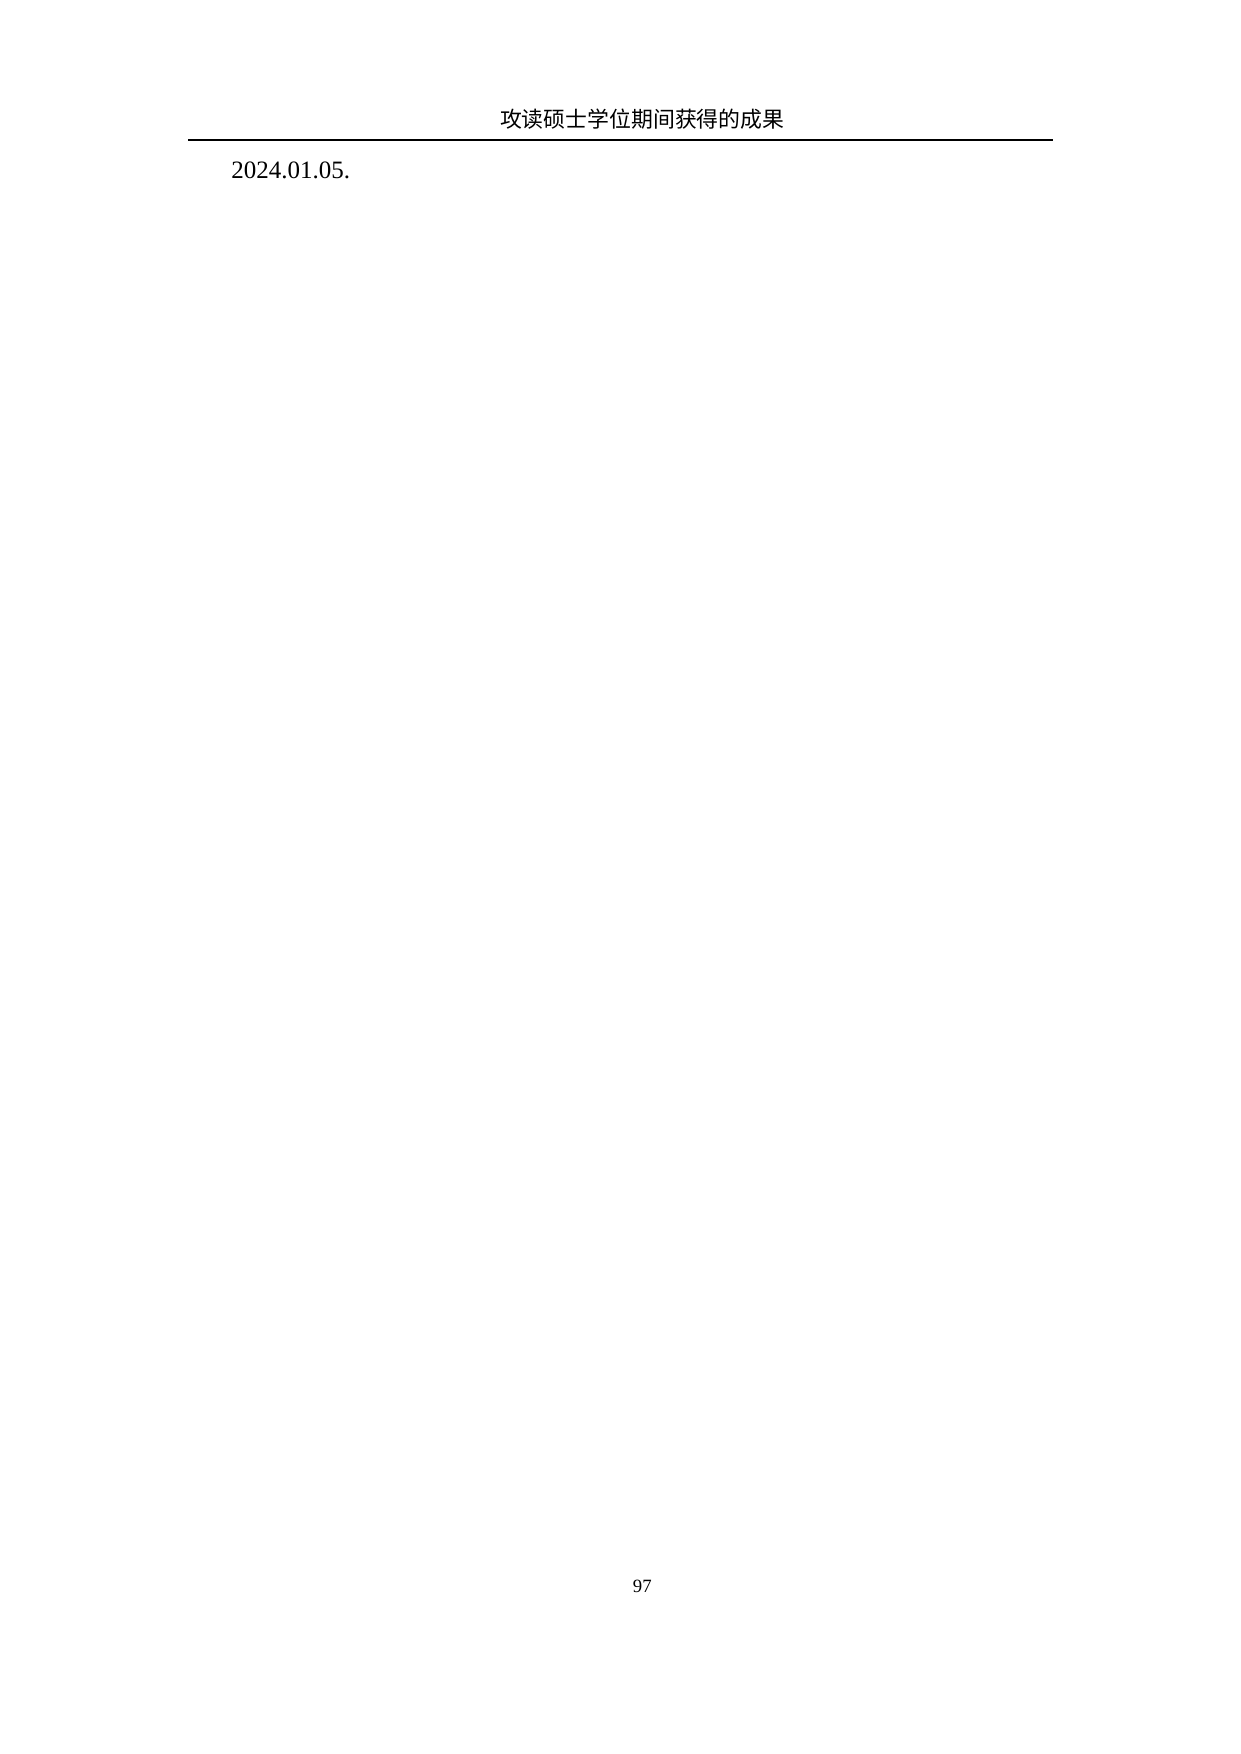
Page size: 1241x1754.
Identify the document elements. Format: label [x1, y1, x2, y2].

list [187, 153, 1053, 185]
